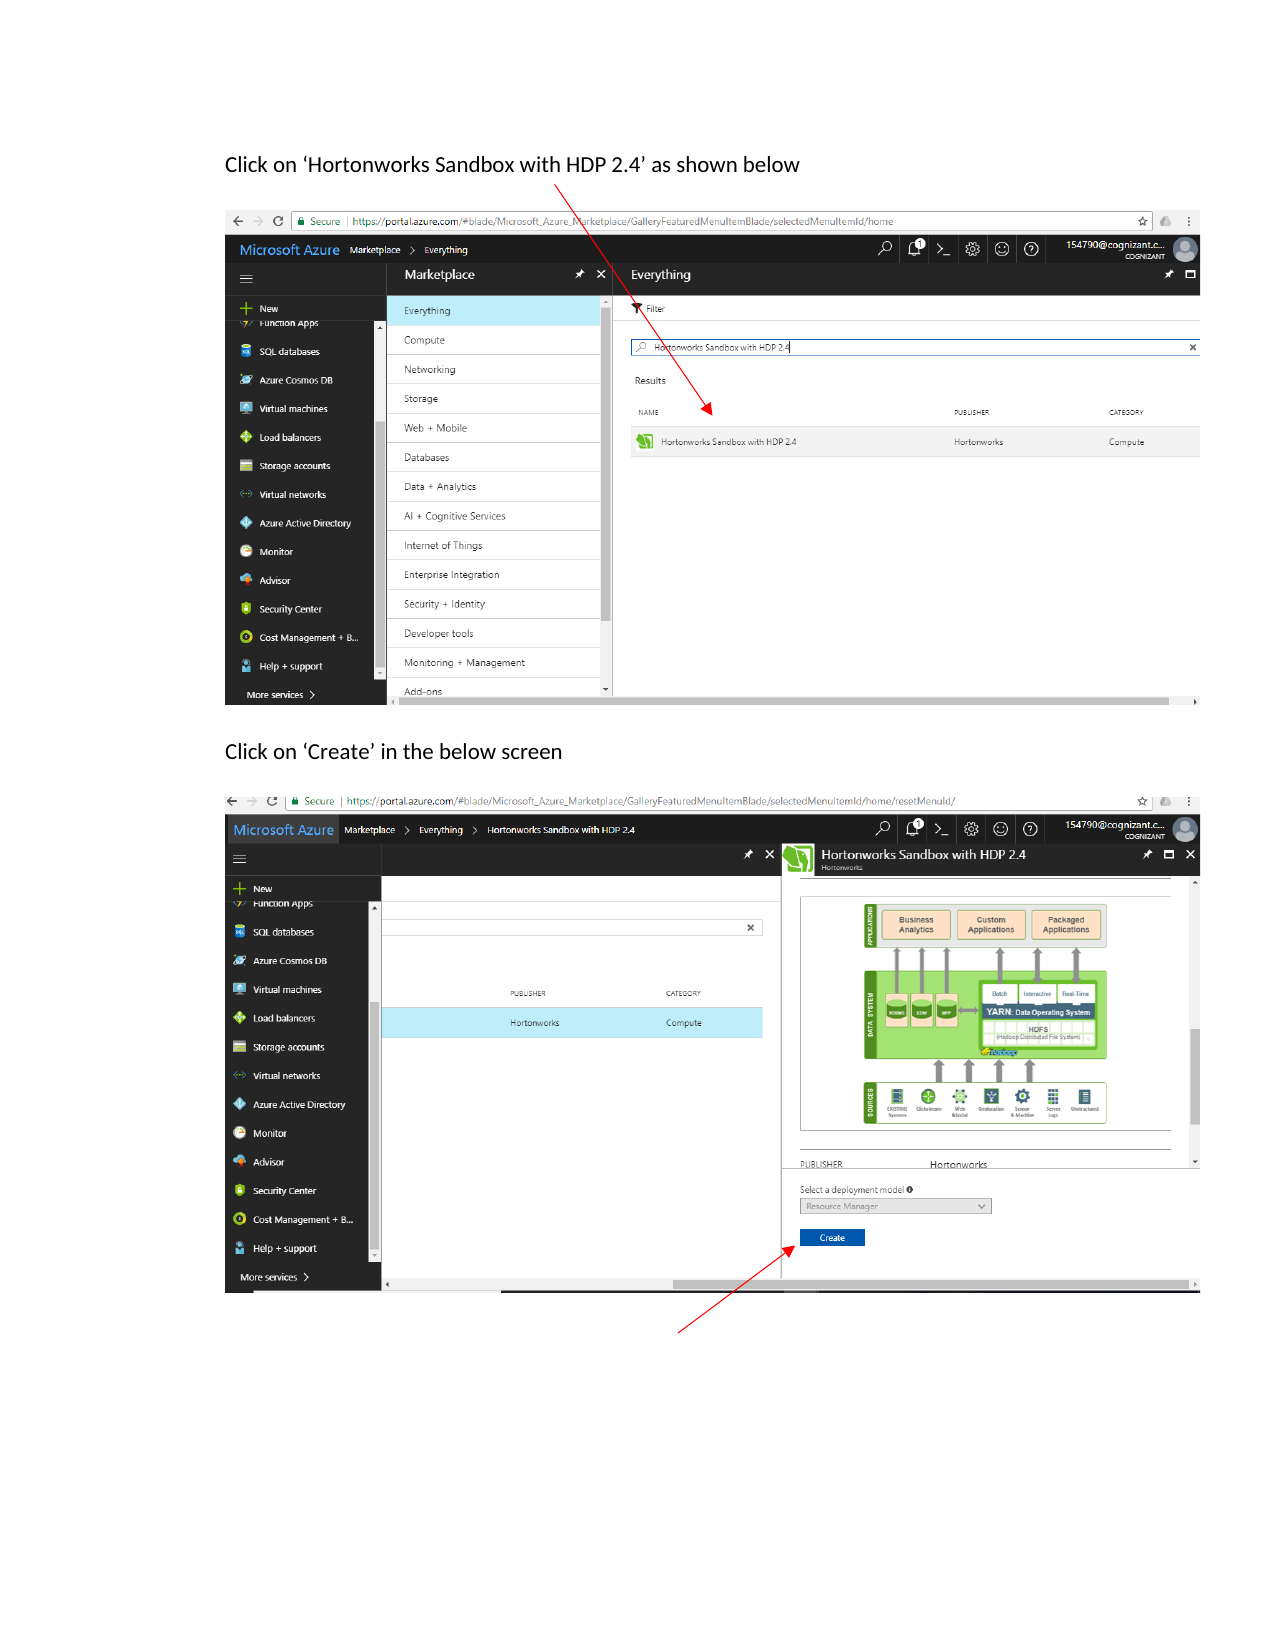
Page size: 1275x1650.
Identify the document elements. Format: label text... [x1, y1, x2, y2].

picture [225, 797, 1200, 1293]
picture [225, 210, 1200, 705]
list Click on ‘Create’ in the below screen [225, 737, 1125, 765]
list Click on ‘Hortonworks Sandbox with HDP 2.4’ as shown below [225, 150, 1125, 178]
